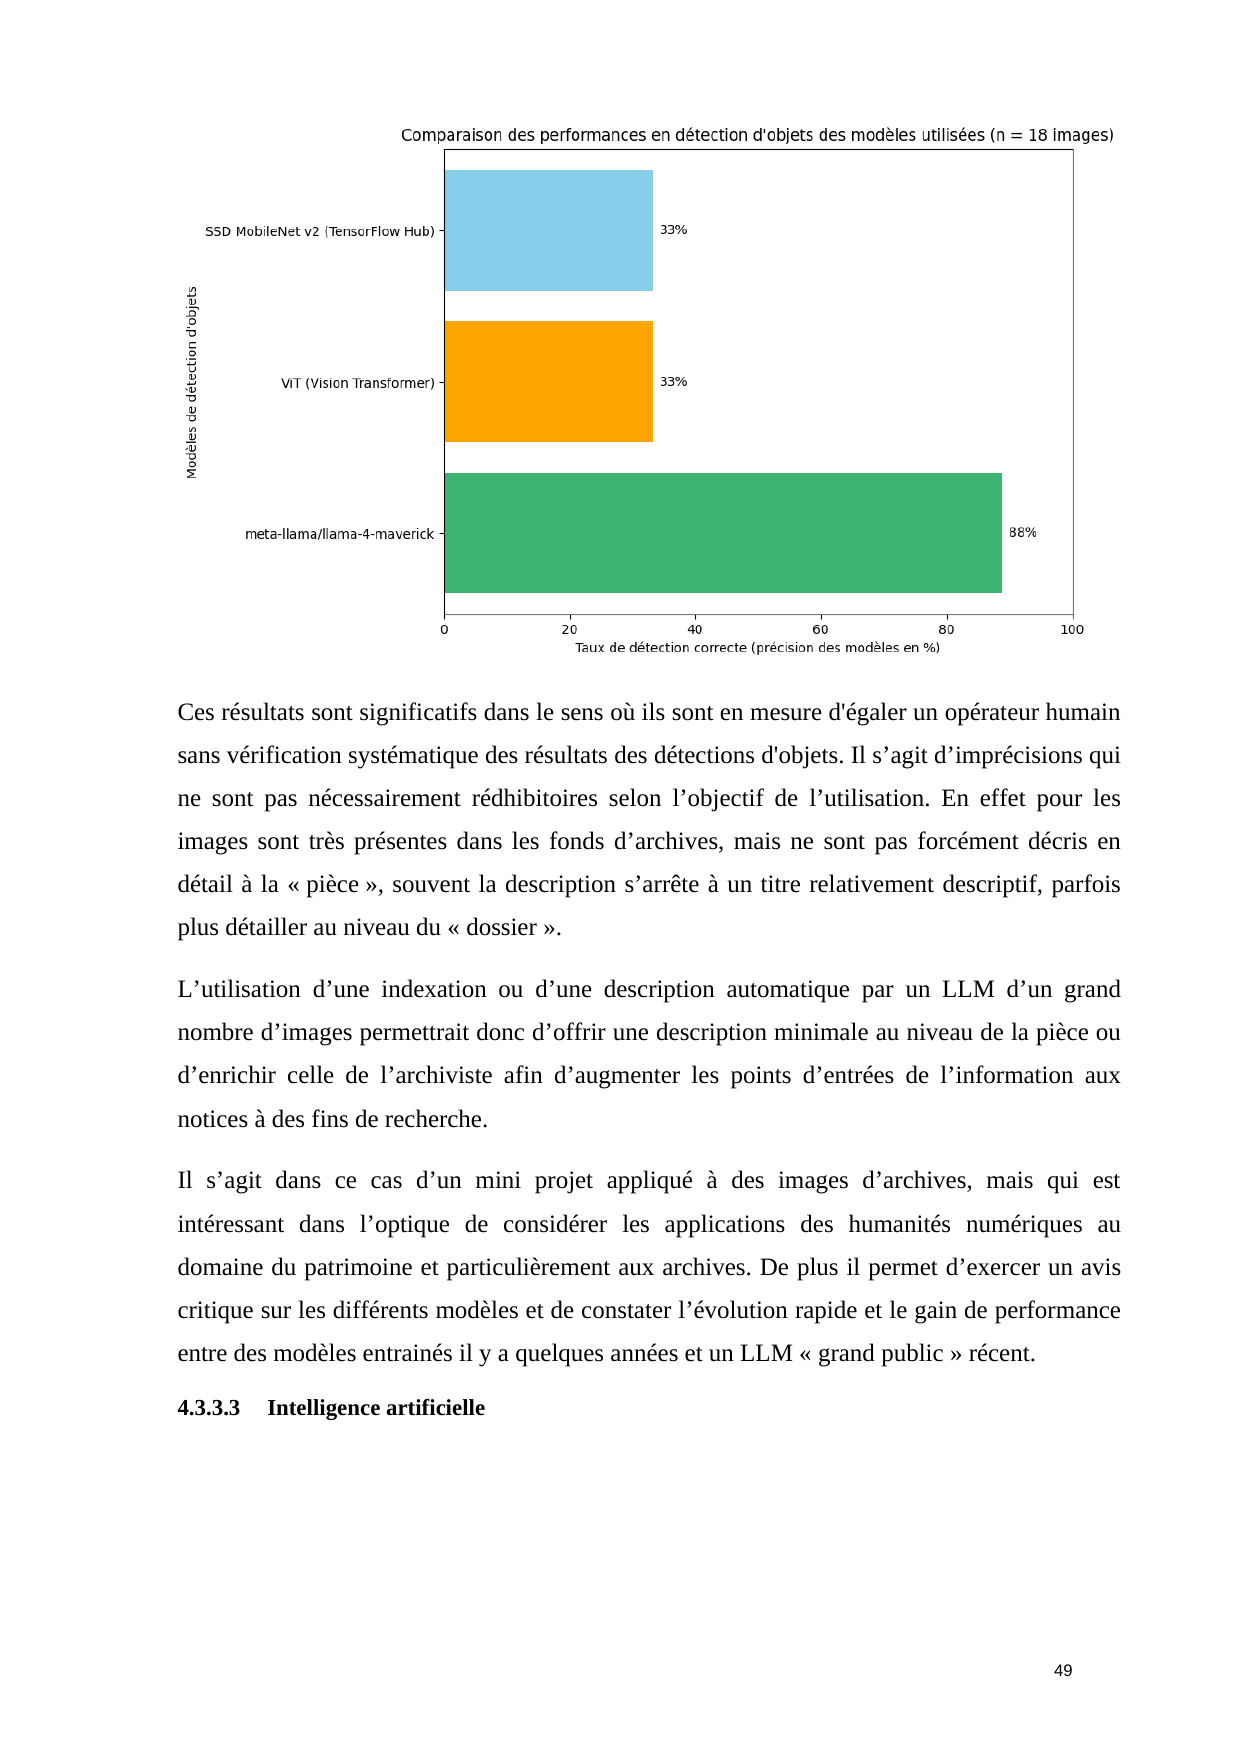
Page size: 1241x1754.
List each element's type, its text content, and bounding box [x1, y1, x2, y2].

text L’utilisation d’une indexation ou d’une description automatique par un LLM d’un grand nombre d’images permettrait donc d’offrir une description minimale au niveau de la pièce ou d’enrichir celle de l’archiviste afin d’augmenter les points d’entrées de l’information aux notices à des fins de recherche. [177, 974, 1122, 1132]
subtitle Intelligence artificielle [177, 1394, 1122, 1420]
picture [177, 118, 1123, 664]
text Il s’agit dans ce cas d’un mini projet appliqué à des images d’archives, mais qui est intéressant dans l’optique de considérer les applications des humanités numériques au domaine du patrimoine et particulièrement aux archives. De plus il permet d’exercer un avis critique sur les différents modèles et de constater l’évolution rapide et le gain de performance entre des modèles entrainés il y a quelques années et un LLM « grand public » récent. [177, 1166, 1122, 1367]
text Ces résultats sont significatifs dans le sens où ils sont en mesure d'égaler un opérateur humain sans vérification systématique des résultats des détections d'objets. Il s’agit d’imprécisions qui ne sont pas nécessairement rédhibitoires selon l’objectif de l’utilisation. En effet pour les images sont très présentes dans les fonds d’archives, mais ne sont pas forcément décris en détail à la « pièce », souvent la description s’arrête à un titre relativement descriptif, parfois plus détailler au niveau du « dossier ». [177, 697, 1122, 941]
